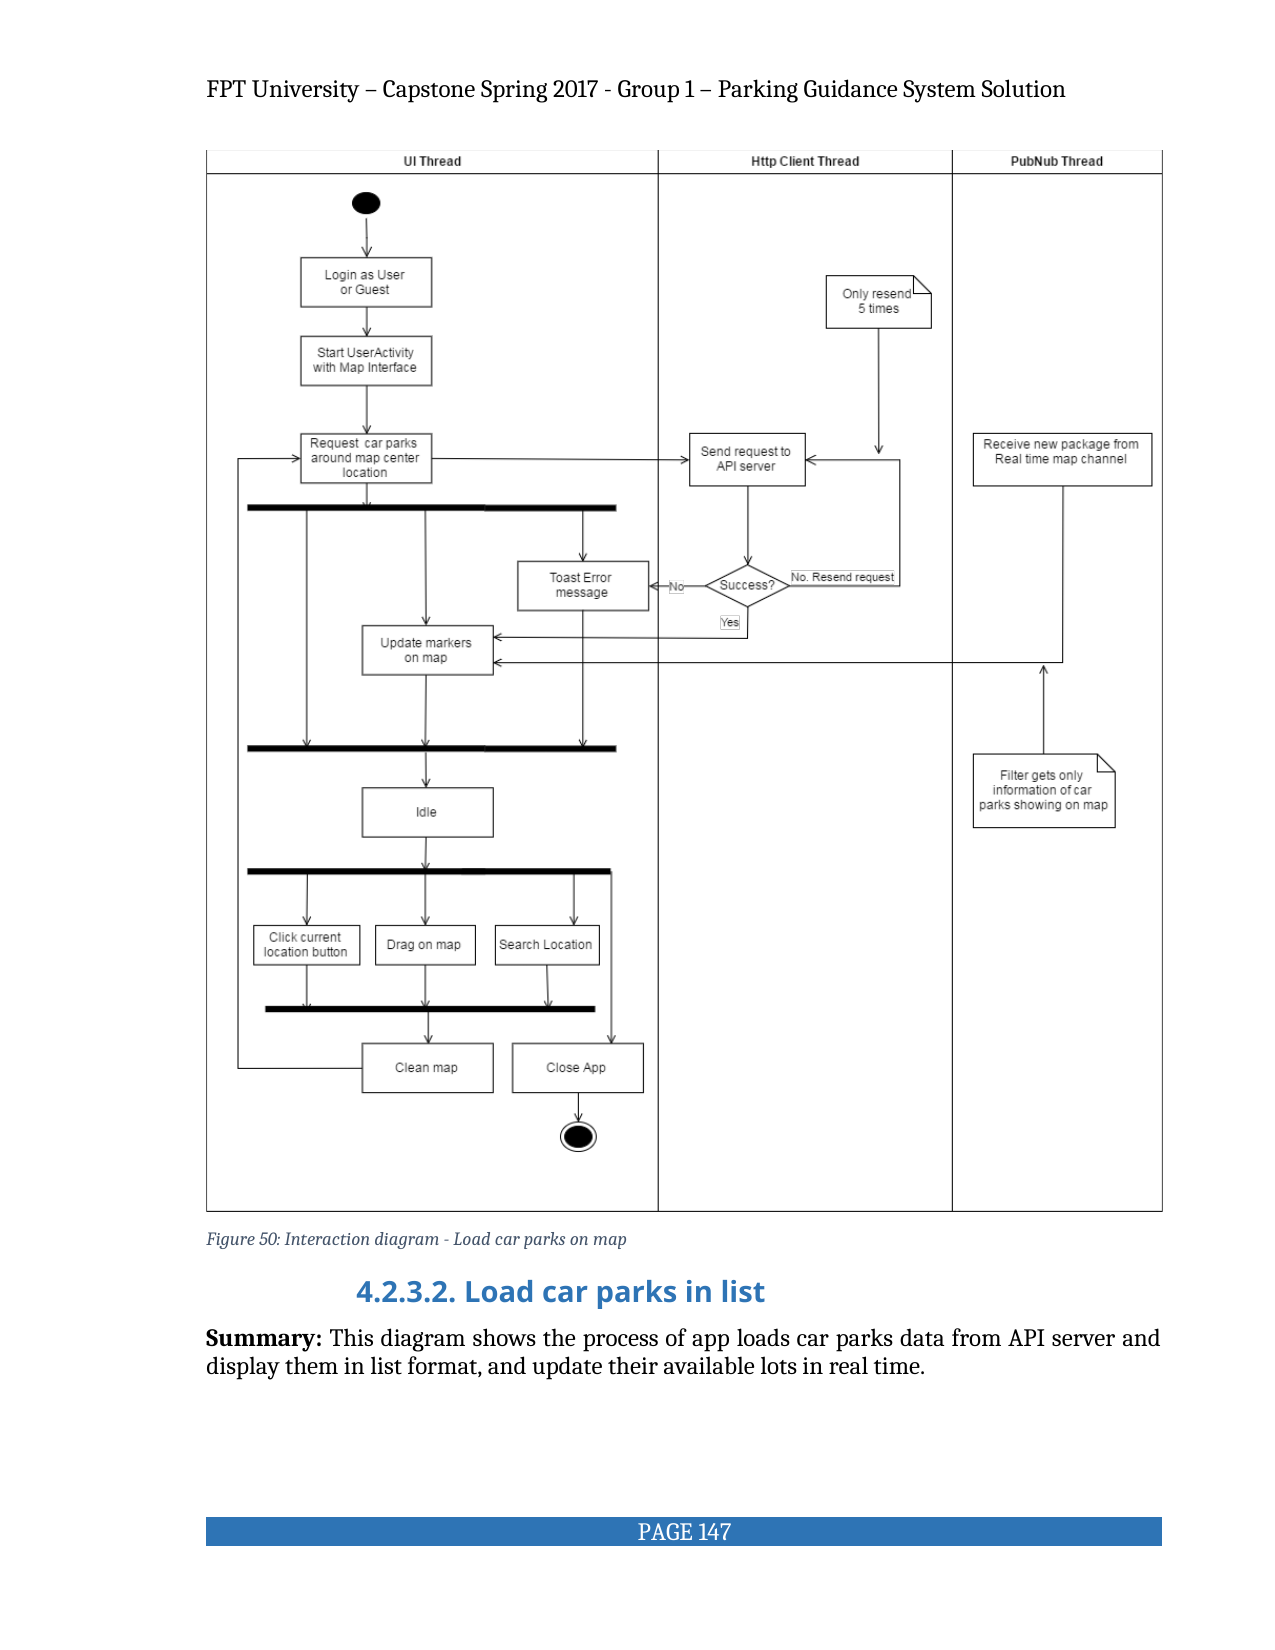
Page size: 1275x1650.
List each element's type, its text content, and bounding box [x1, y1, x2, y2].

picture [206, 150, 1163, 1213]
text Summary: This diagram shows the process of app loads car parks data from API server and display them in list format, and update their available lots in real time. [206, 1323, 1162, 1381]
subtitle Load car parks in list [206, 1271, 1162, 1311]
